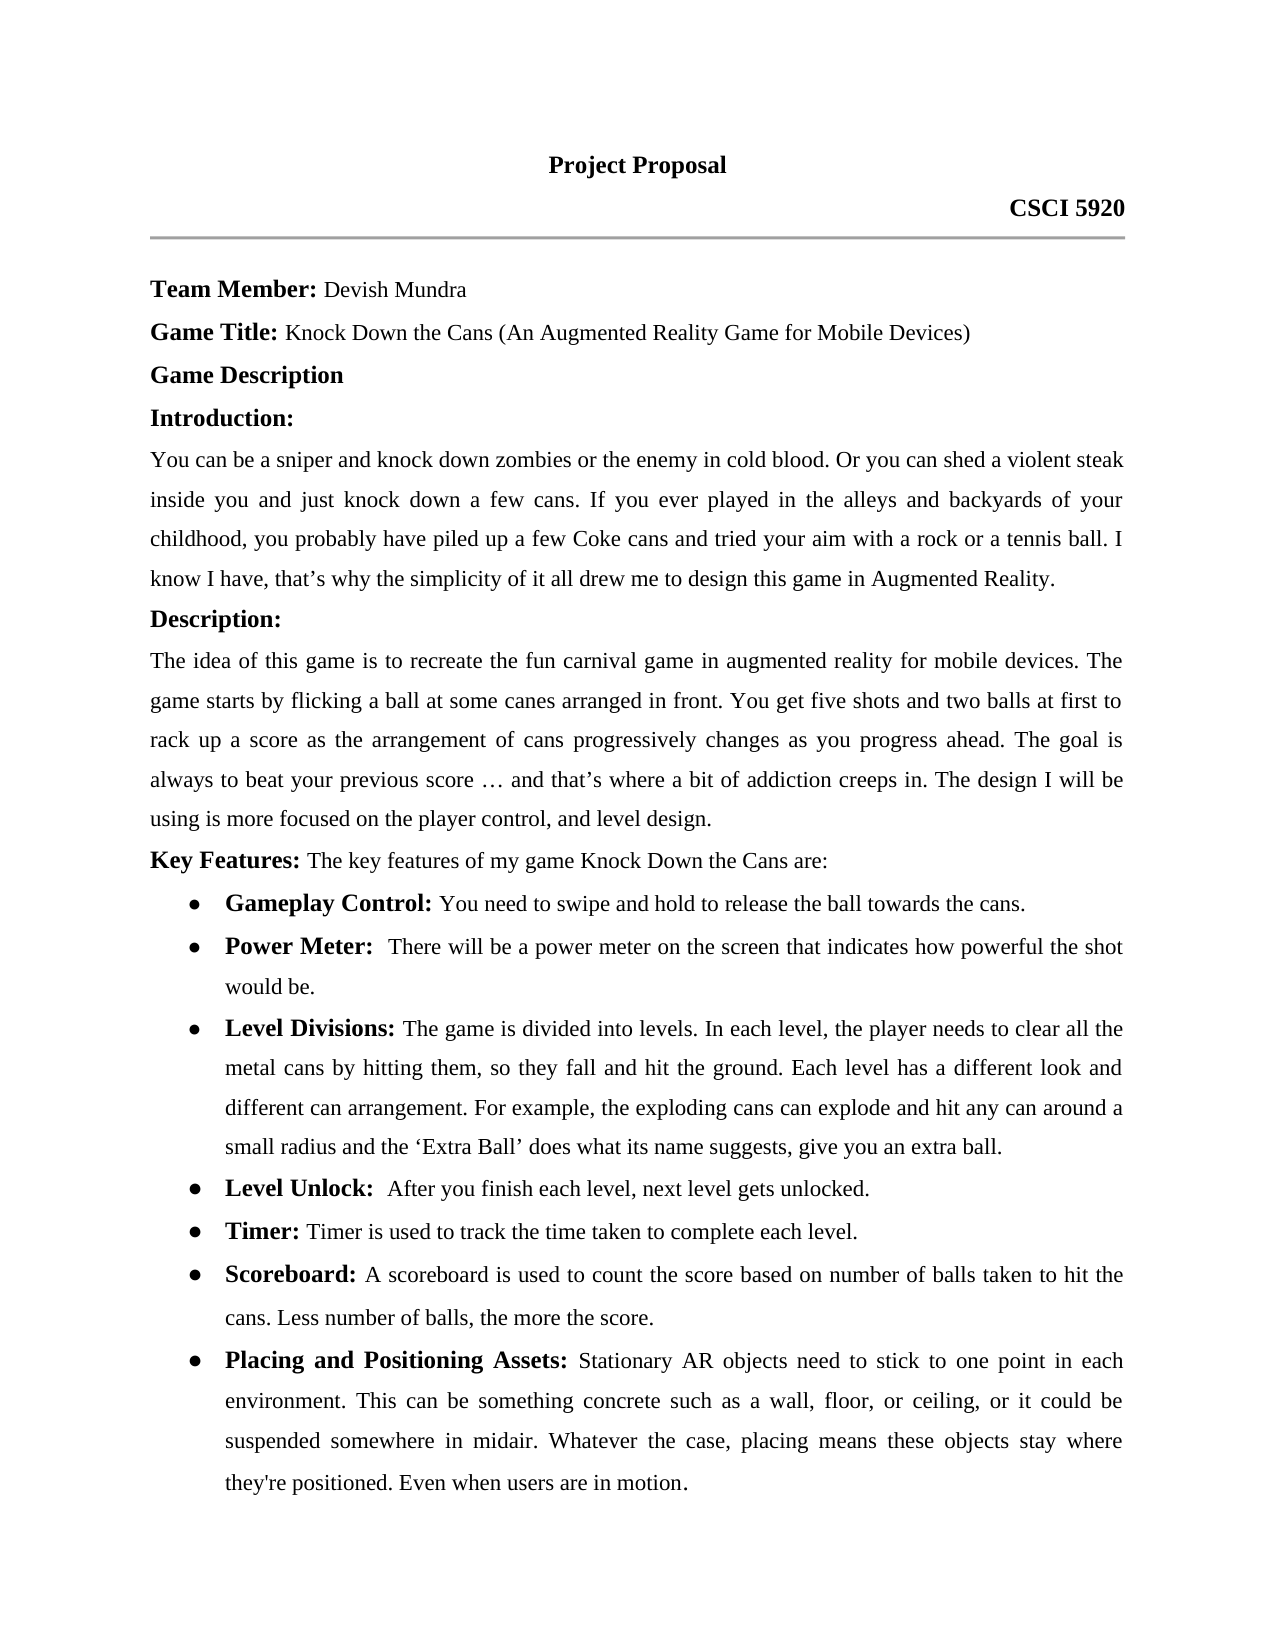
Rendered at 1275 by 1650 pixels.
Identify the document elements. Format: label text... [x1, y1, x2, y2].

text Introduction: [150, 403, 1125, 432]
text You can be a sniper and knock down zombies or the enemy in cold blood. Or you can shed a violent steak inside you and just knock down a few cans. If you ever played in the alleys and backyards of your childhood, you probably have piled up a few Coke cans and tried your aim with a rock or a tennis ball. I know I have, that’s why the simplicity of it all drew me to design this game in Augmented Reality. [150, 447, 1125, 591]
text Project Proposal [150, 150, 1125, 179]
list Power Meter: There will be a power meter on the screen that indicates how powerful the shot would be. [187, 931, 1125, 999]
text Game Description [150, 360, 1125, 389]
list Level Divisions: The game is divided into levels. In each level, the player needs to clear all the metal cans by hitting them, so they fall and hit the ground. Each level has a different look and different can arrangement. For example, the exploding cans can explode and hit any can around a small radius and the ‘Extra Ball’ does what its name suggests, give you an extra ball. [187, 1013, 1125, 1160]
text Team Member: Devish Mundra [150, 274, 1125, 303]
list Level Unlock: After you finish each level, next level gets unlocked. [187, 1173, 1125, 1202]
text Description: [150, 604, 1125, 633]
list Scoreboard: A scoreboard is used to count the score based on number of balls taken to hit the cans. Less number of balls, the more the score. [187, 1259, 1125, 1331]
text Key Features: The key features of my game Knock Down the Cans are: [150, 845, 1125, 874]
list Placing and Positioning Assets: Stationary AR objects need to stick to one point in each environment. This can be something concrete such as a wall, floor, or ceiling, or it could be suspended somewhere in midair. Whatever the case, placing means these objects stay where they're positioned. Even when users are in motion. [187, 1345, 1125, 1496]
list Gameplay Control: You need to swipe and hold to release the ball towards the cans. [187, 888, 1125, 917]
list Timer: Timer is used to track the time taken to complete each level. [187, 1216, 1125, 1245]
text The idea of this game is to recreate the fun carnival game in augmented reality for mobile devices. The game starts by flicking a ball at some canes arranged in front. You get five shots and two balls at first to rack up a score as the arrangement of cans progressively changes as you progress ahead. The goal is always to beat your previous score … and that’s where a bit of addiction creeps in. The design I will be using is more focused on the player control, and level design. [150, 648, 1125, 832]
text CSCI 5920 [150, 193, 1125, 222]
text Game Title: Knock Down the Cans (An Augmented Reality Game for Mobile Devices) [150, 317, 1125, 346]
